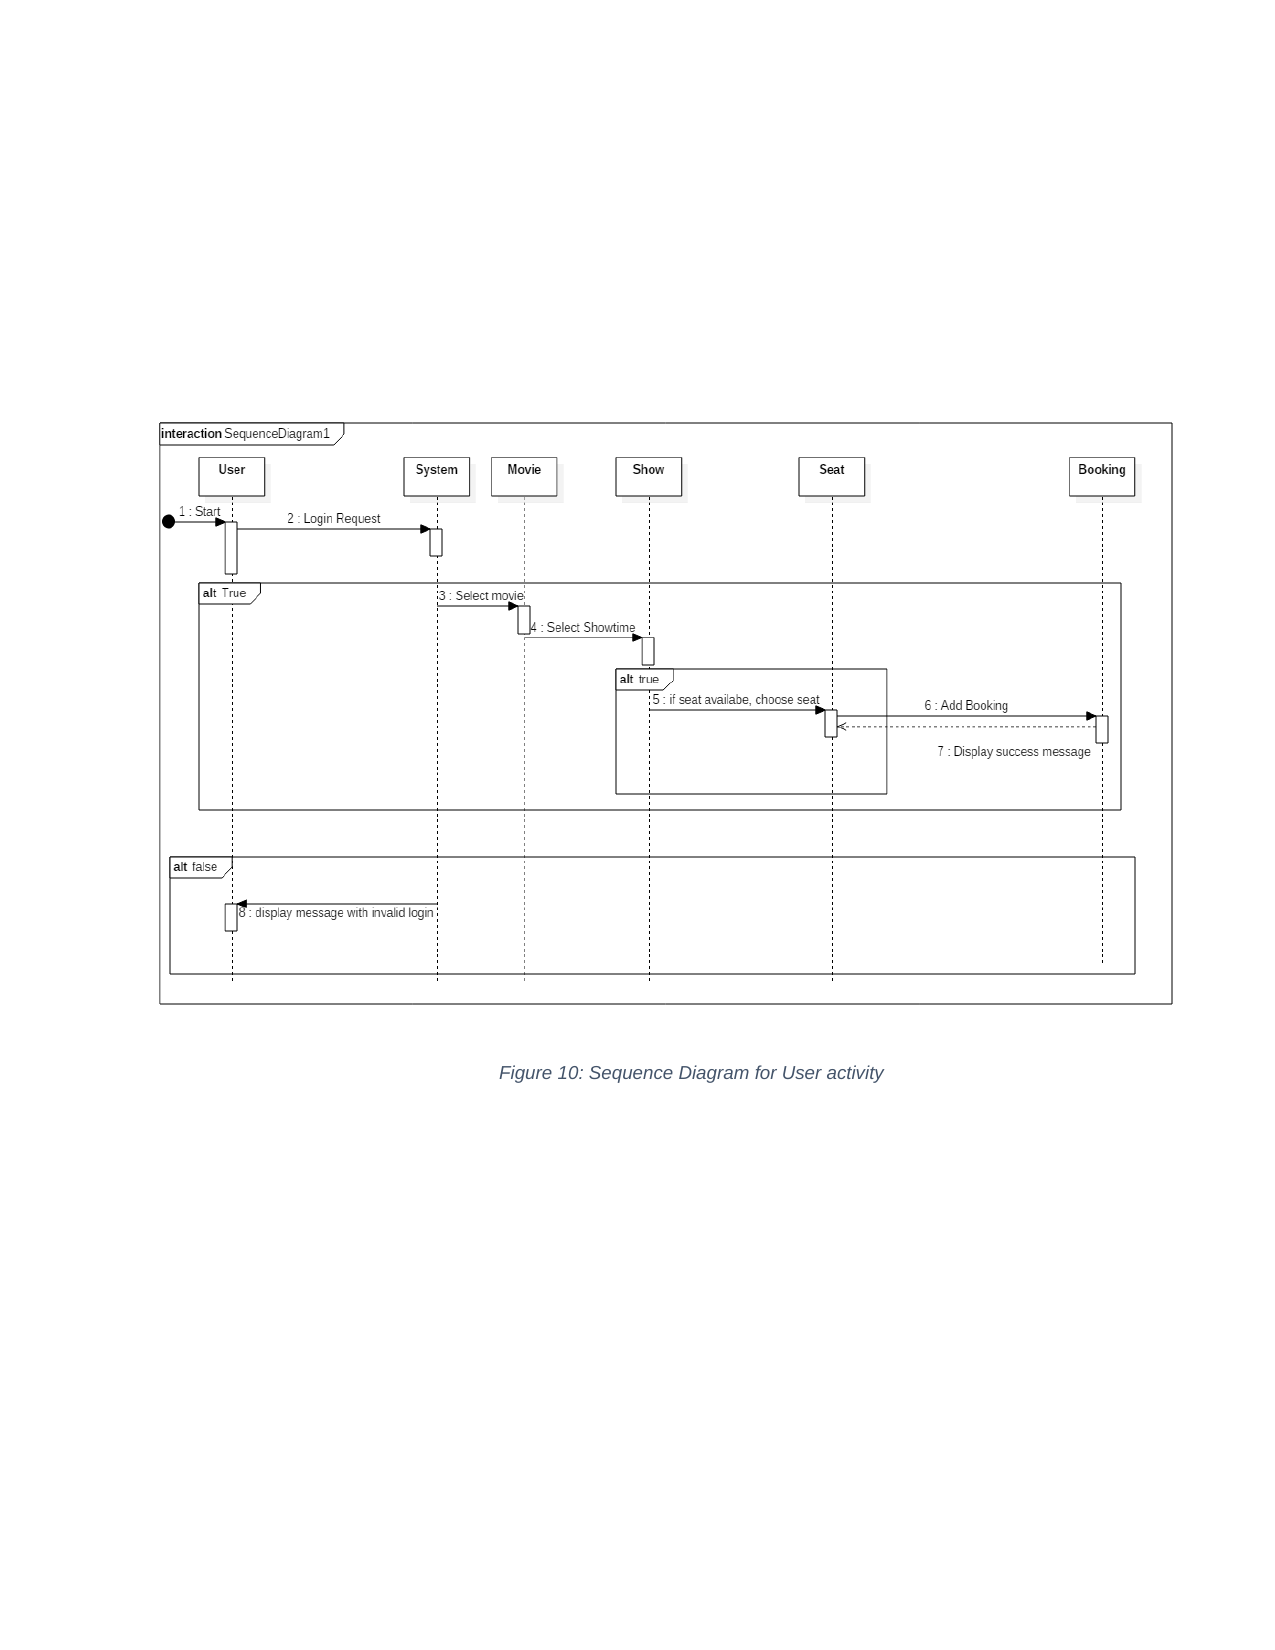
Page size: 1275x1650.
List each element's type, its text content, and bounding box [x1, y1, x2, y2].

picture [150, 414, 1208, 1043]
text Figure 10: Sequence Diagram for User activity [150, 1062, 1125, 1083]
